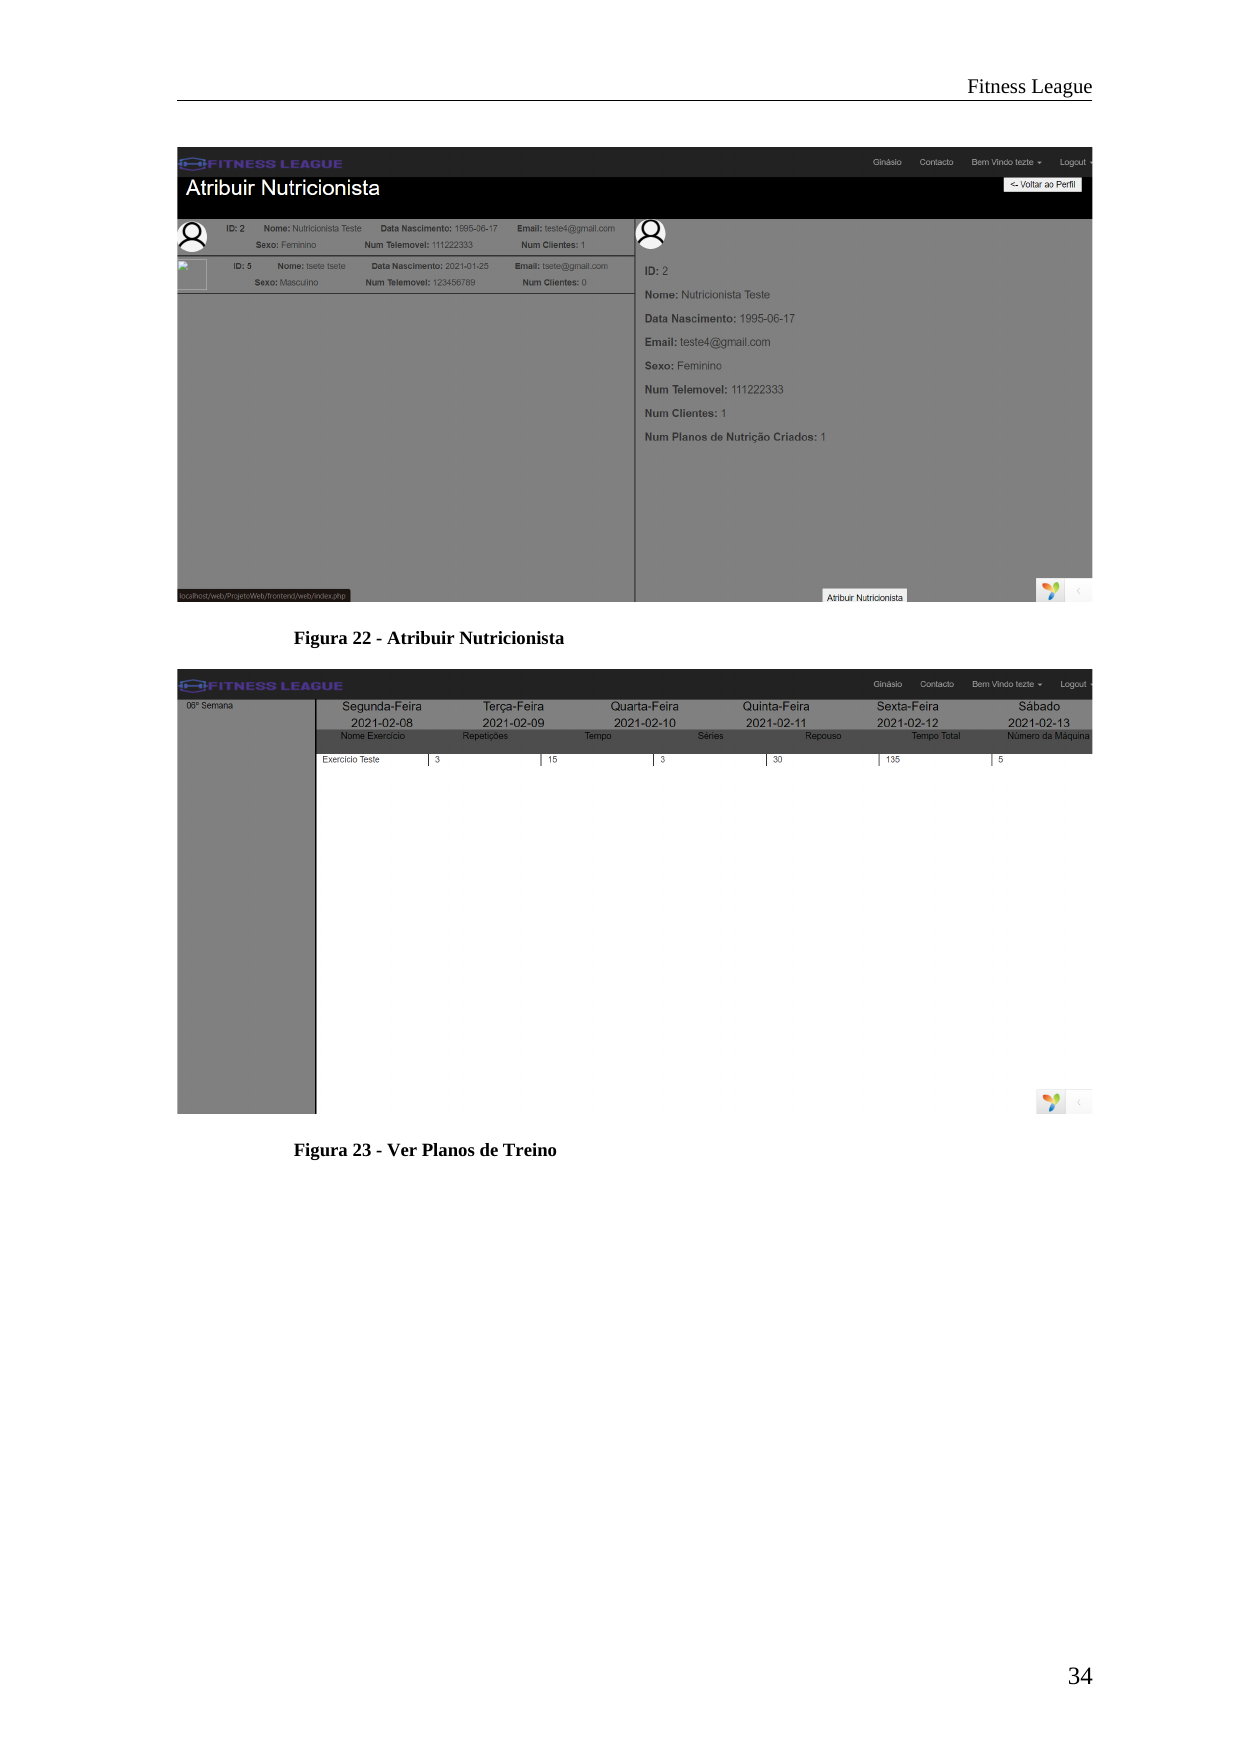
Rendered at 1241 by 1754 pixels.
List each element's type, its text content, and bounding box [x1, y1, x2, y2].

picture [177, 669, 1093, 1114]
picture [177, 147, 1093, 602]
